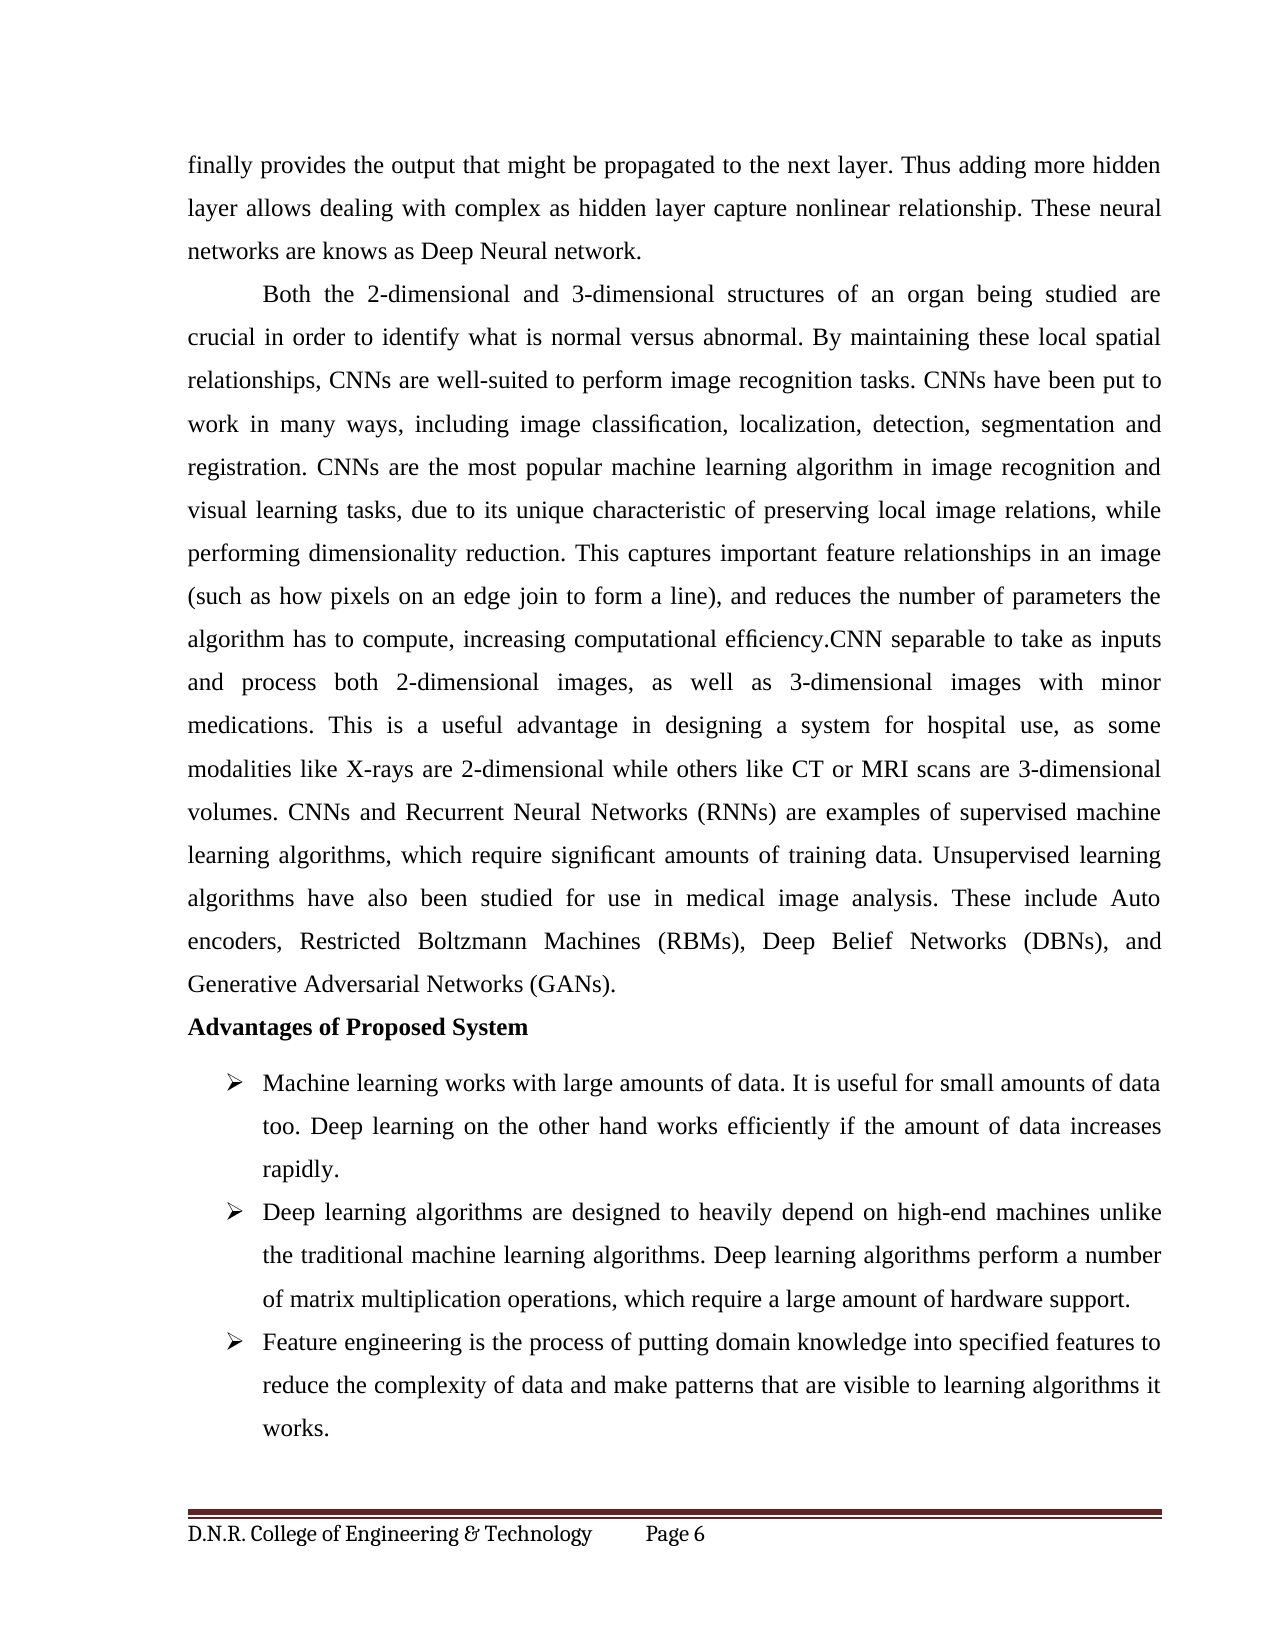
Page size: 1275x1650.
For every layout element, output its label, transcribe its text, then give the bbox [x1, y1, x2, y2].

list Machine learning works with large amounts of data. It is useful for small amounts of data too. Deep learning on the other hand works efficiently if the amount of data increases rapidly. [225, 1068, 1162, 1183]
list Deep learning algorithms are designed to heavily depend on high-end machines unlike the traditional machine learning algorithms. Deep learning algorithms perform a number of matrix multiplication operations, which require a large amount of hardware support. [225, 1197, 1162, 1312]
text Advantages of Proposed System [187, 1012, 1067, 1041]
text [187, 150, 1162, 265]
list Feature engineering is the process of putting domain knowledge into specified features to reduce the complexity of data and make patterns that are visible to learning algorithms it works. [225, 1327, 1162, 1442]
text Both the 2-dimensional and 3-dimensional structures of an organ being studied are crucial in order to identify what is normal versus abnormal. By maintaining these local spatial relationships, CNNs are well-suited to perform image recognition tasks. CNNs have been put to work in many ways, including image classiﬁcation, localization, detection, segmentation and registration. CNNs are the most popular machine learning algorithm in image recognition and visual learning tasks, due to its unique characteristic of preserving local image relations, while performing dimensionality reduction. This captures important feature relationships in an image (such as how pixels on an edge join to form a line), and reduces the number of parameters the algorithm has to compute, increasing computational efﬁciency.CNN separable to take as inputs and process both 2-dimensional images, as well as 3-dimensional images with minor medications. This is a useful advantage in designing a system for hospital use, as some modalities like X-rays are 2-dimensional while others like CT or MRI scans are 3-dimensional volumes. CNNs and Recurrent Neural Networks (RNNs) are examples of supervised machine learning algorithms, which require signiﬁcant amounts of training data. Unsupervised learning algorithms have also been studied for use in medical image analysis. These include Auto encoders, Restricted Boltzmann Machines (RBMs), Deep Belief Networks (DBNs), and Generative Adversarial Networks (GANs). [187, 279, 1162, 998]
